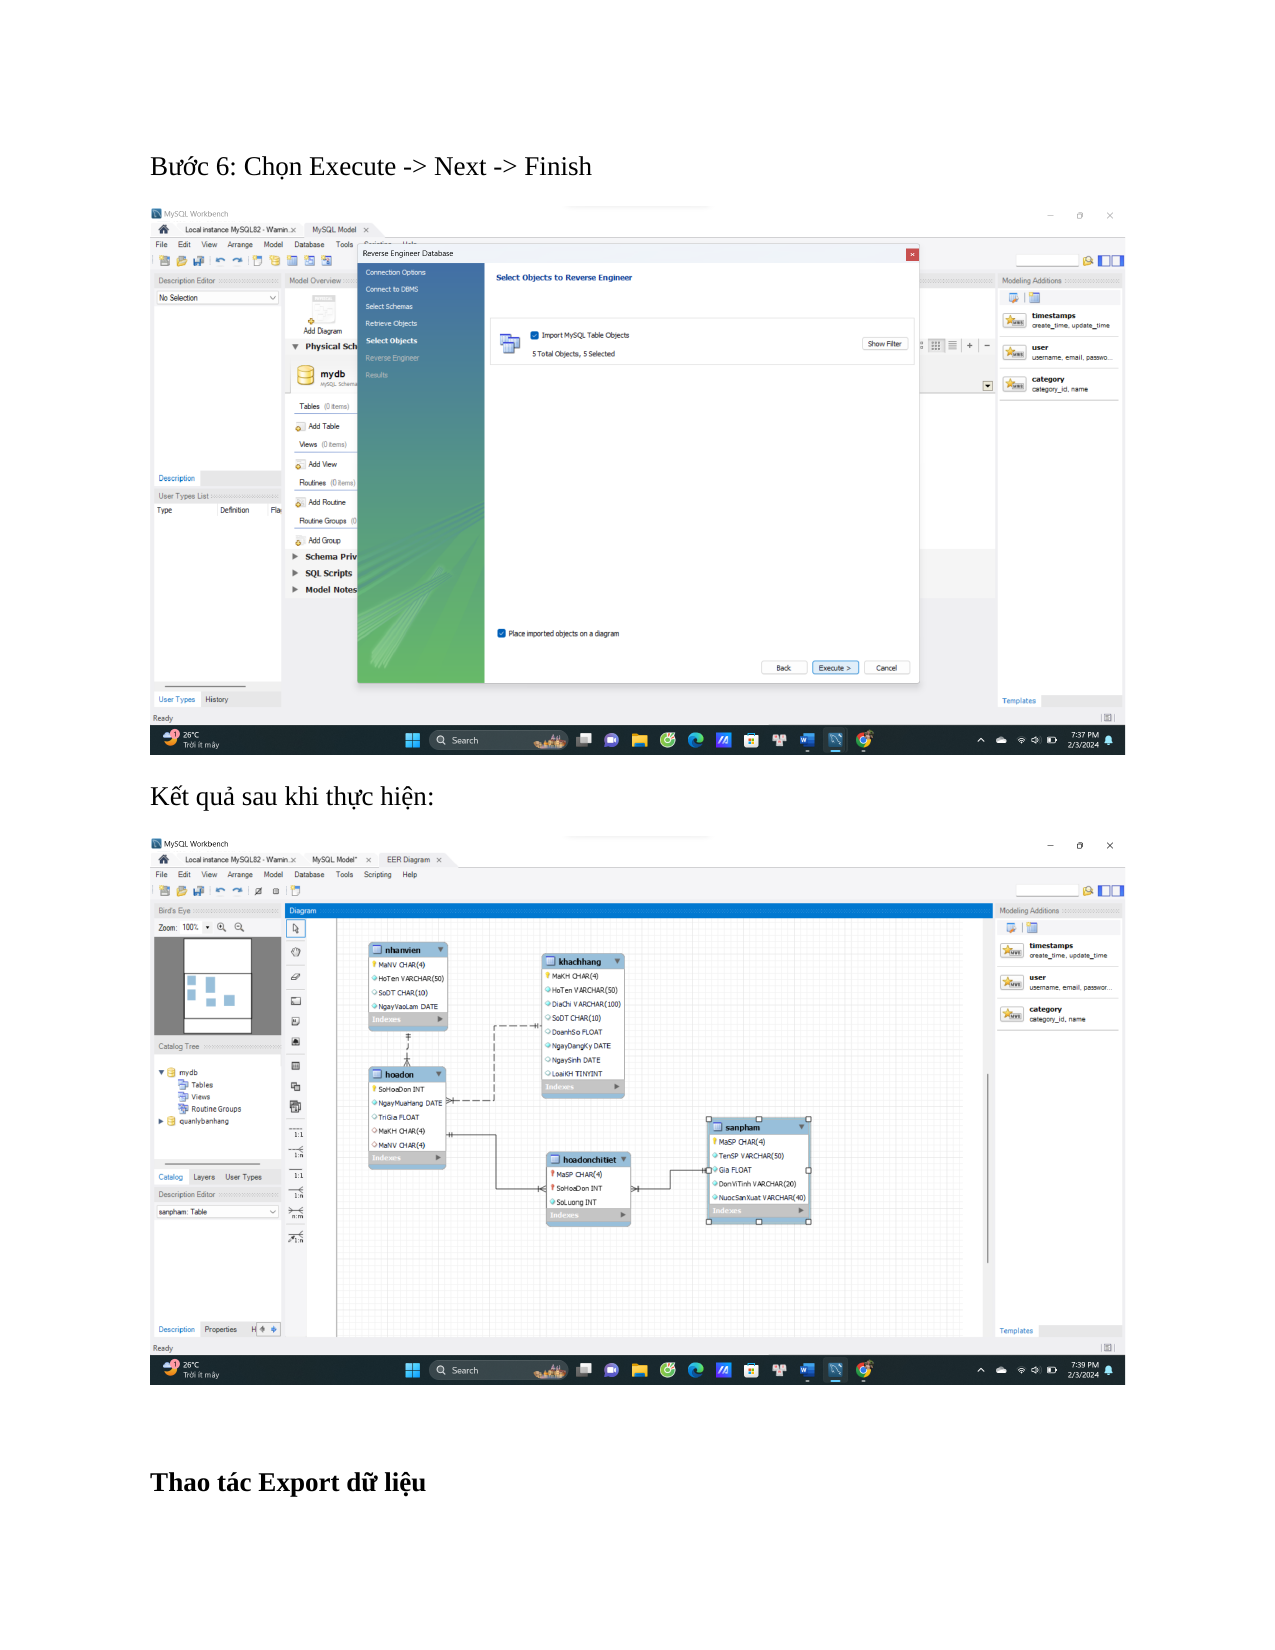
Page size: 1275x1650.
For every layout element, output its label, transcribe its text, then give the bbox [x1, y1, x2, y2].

text Thao tác Export dữ liệu [150, 1467, 1125, 1498]
picture [150, 206, 1125, 755]
text Kết quả sau khi thực hiện: [150, 780, 1125, 811]
text Bước 6: Chọn Execute -> Next -> Finish [150, 150, 1125, 181]
picture [150, 836, 1125, 1385]
